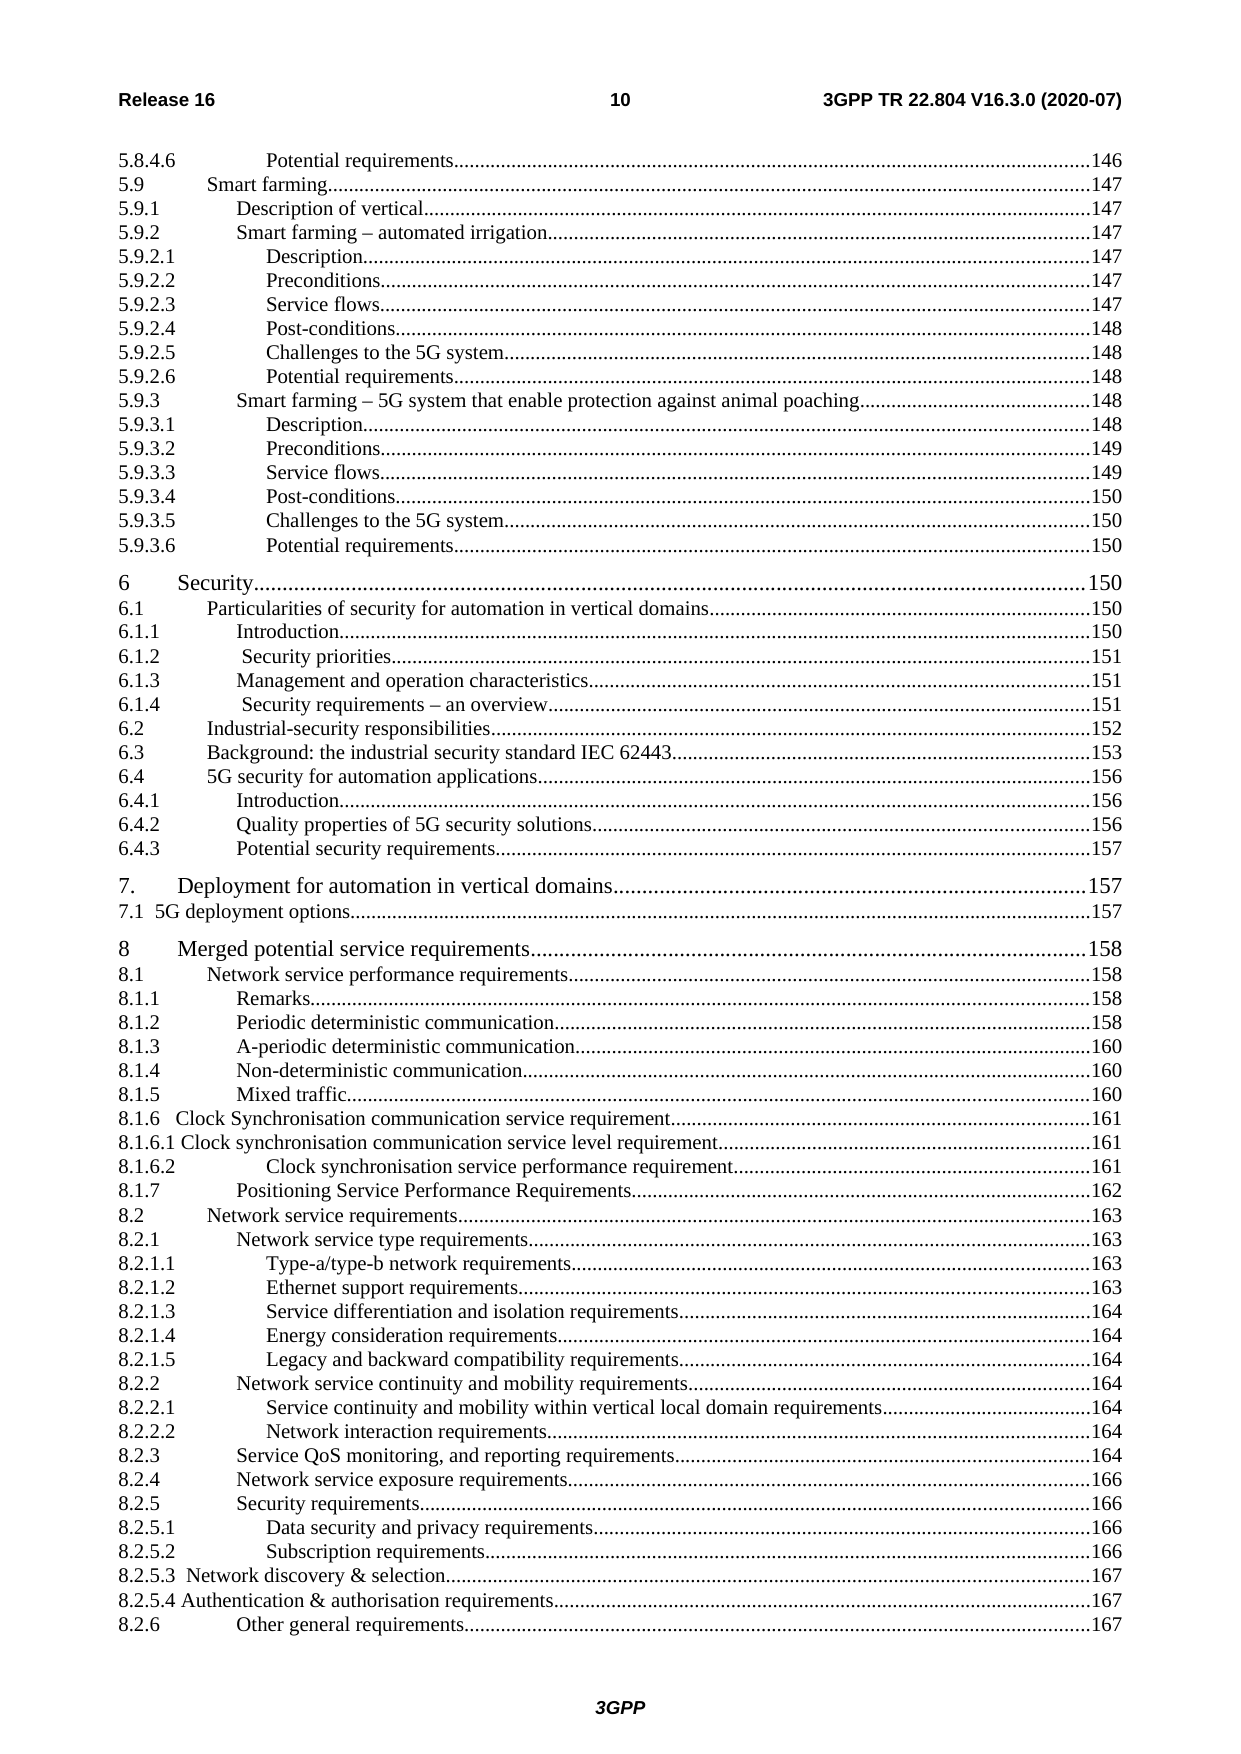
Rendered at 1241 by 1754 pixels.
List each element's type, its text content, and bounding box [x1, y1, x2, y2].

text 8.1.6 Clock Synchronisation communication service requirement 161 [118, 1106, 1122, 1130]
text 8.1.6.2 Clock synchronisation service performance requirement 161 [118, 1154, 1122, 1178]
text 8.2 Network service requirements 163 [118, 1202, 1078, 1227]
text 8.2.3 Service QoS monitoring, and reporting requirements 164 [118, 1443, 1122, 1467]
text 8.2.1 Network service type requirements 163 [118, 1227, 1122, 1251]
text 6.1.3 Management and operation characteristics 151 [118, 668, 1122, 692]
text 8 Merged potential service requirements 158 [118, 936, 1078, 962]
text 8.1.5 Mixed traffic 160 [118, 1082, 1122, 1106]
text 8.1.3 A-periodic deterministic communication 160 [118, 1034, 1122, 1058]
text 5.9.2.6 Potential requirements 148 [118, 364, 1122, 388]
text 8.1.2 Periodic deterministic communication 158 [118, 1010, 1122, 1034]
text 8.2.1.3 Service differentiation and isolation requirements 164 [118, 1299, 1122, 1323]
text 8.2.5 Security requirements 166 [118, 1491, 1122, 1515]
text 5.9.3.1 Description 148 [118, 412, 1122, 436]
text 6.3 Background: the industrial security standard IEC 62443 153 [118, 740, 1078, 764]
text 8.1 Network service performance requirements 158 [118, 962, 1078, 986]
text 5.9.2.5 Challenges to the 5G system 148 [118, 340, 1122, 364]
text 8.2.4 Network service exposure requirements 166 [118, 1467, 1122, 1491]
text 7.1 5G deployment options 157 [118, 899, 1078, 923]
text 8.1.6.1 Clock synchronisation communication service level requirement 161 [118, 1130, 1122, 1154]
text 6 Security 150 [118, 569, 1078, 595]
text 6.4.3 Potential security requirements 157 [118, 836, 1122, 860]
text 6.4.1 Introduction 156 [118, 788, 1122, 812]
text 5.9.2 Smart farming – automated irrigation 147 [118, 220, 1122, 244]
text 8.2.2.1 Service continuity and mobility within vertical local domain requirements 164 [118, 1395, 1122, 1419]
text 8.1.7 Positioning Service Performance Requirements 162 [118, 1178, 1122, 1202]
text 8.2.1.4 Energy consideration requirements 164 [118, 1323, 1122, 1347]
text 8.1.4 Non-deterministic communication 160 [118, 1058, 1122, 1082]
text 5.9.2.1 Description 147 [118, 244, 1122, 268]
text 8.2.5.3 Network discovery & selection 167 [118, 1563, 1122, 1587]
text 8.2.2.2 Network interaction requirements 164 [118, 1419, 1122, 1443]
text 5.9.2.2 Preconditions 147 [118, 268, 1122, 292]
text 6.4 5G security for automation applications 156 [118, 764, 1078, 788]
text 6.1.1 Introduction 150 [118, 619, 1122, 643]
text 8.2.1.1 Type-a/type-b network requirements 163 [118, 1251, 1122, 1275]
text 8.2.5.4 Authentication & authorisation requirements 167 [118, 1587, 1122, 1612]
text 8.2.1.2 Ethernet support requirements 163 [118, 1275, 1122, 1299]
text 6.2 Industrial-security responsibilities 152 [118, 716, 1078, 740]
text 5.9.1 Description of vertical 147 [118, 196, 1122, 220]
text 8.2.6 Other general requirements 167 [118, 1612, 1122, 1636]
text 8.2.2 Network service continuity and mobility requirements 164 [118, 1371, 1122, 1395]
text 7. Deployment for automation in vertical domains 157 [118, 873, 1078, 899]
text 5.8.4.6 Potential requirements 146 [118, 147, 1122, 172]
text 8.2.5.2 Subscription requirements 166 [118, 1539, 1122, 1563]
text 5.9.3.6 Potential requirements 150 [118, 532, 1122, 557]
text 5.9.3.2 Preconditions 149 [118, 436, 1122, 460]
text 5.9 Smart farming 147 [118, 172, 1078, 196]
text 5.9.2.3 Service flows 147 [118, 292, 1122, 316]
text 6.1.4 Security requirements – an overview 151 [118, 692, 1122, 716]
text 6.1.2 Security priorities 151 [118, 643, 1122, 668]
text 6.4.2 Quality properties of 5G security solutions 156 [118, 812, 1122, 836]
text 5.9.2.4 Post-conditions 148 [118, 316, 1122, 340]
text 8.1.1 Remarks 158 [118, 986, 1122, 1010]
text 8.2.1.5 Legacy and backward compatibility requirements 164 [118, 1347, 1122, 1371]
text 5.9.3.4 Post-conditions 150 [118, 484, 1122, 508]
text 8.2.5.1 Data security and privacy requirements 166 [118, 1515, 1122, 1539]
text 5.9.3.3 Service flows 149 [118, 460, 1122, 484]
text 6.1 Particularities of security for automation in vertical domains 150 [118, 595, 1078, 619]
text 5.9.3.5 Challenges to the 5G system 150 [118, 508, 1122, 532]
text 5.9.3 Smart farming – 5G system that enable protection against animal poaching 148 [118, 388, 1122, 412]
